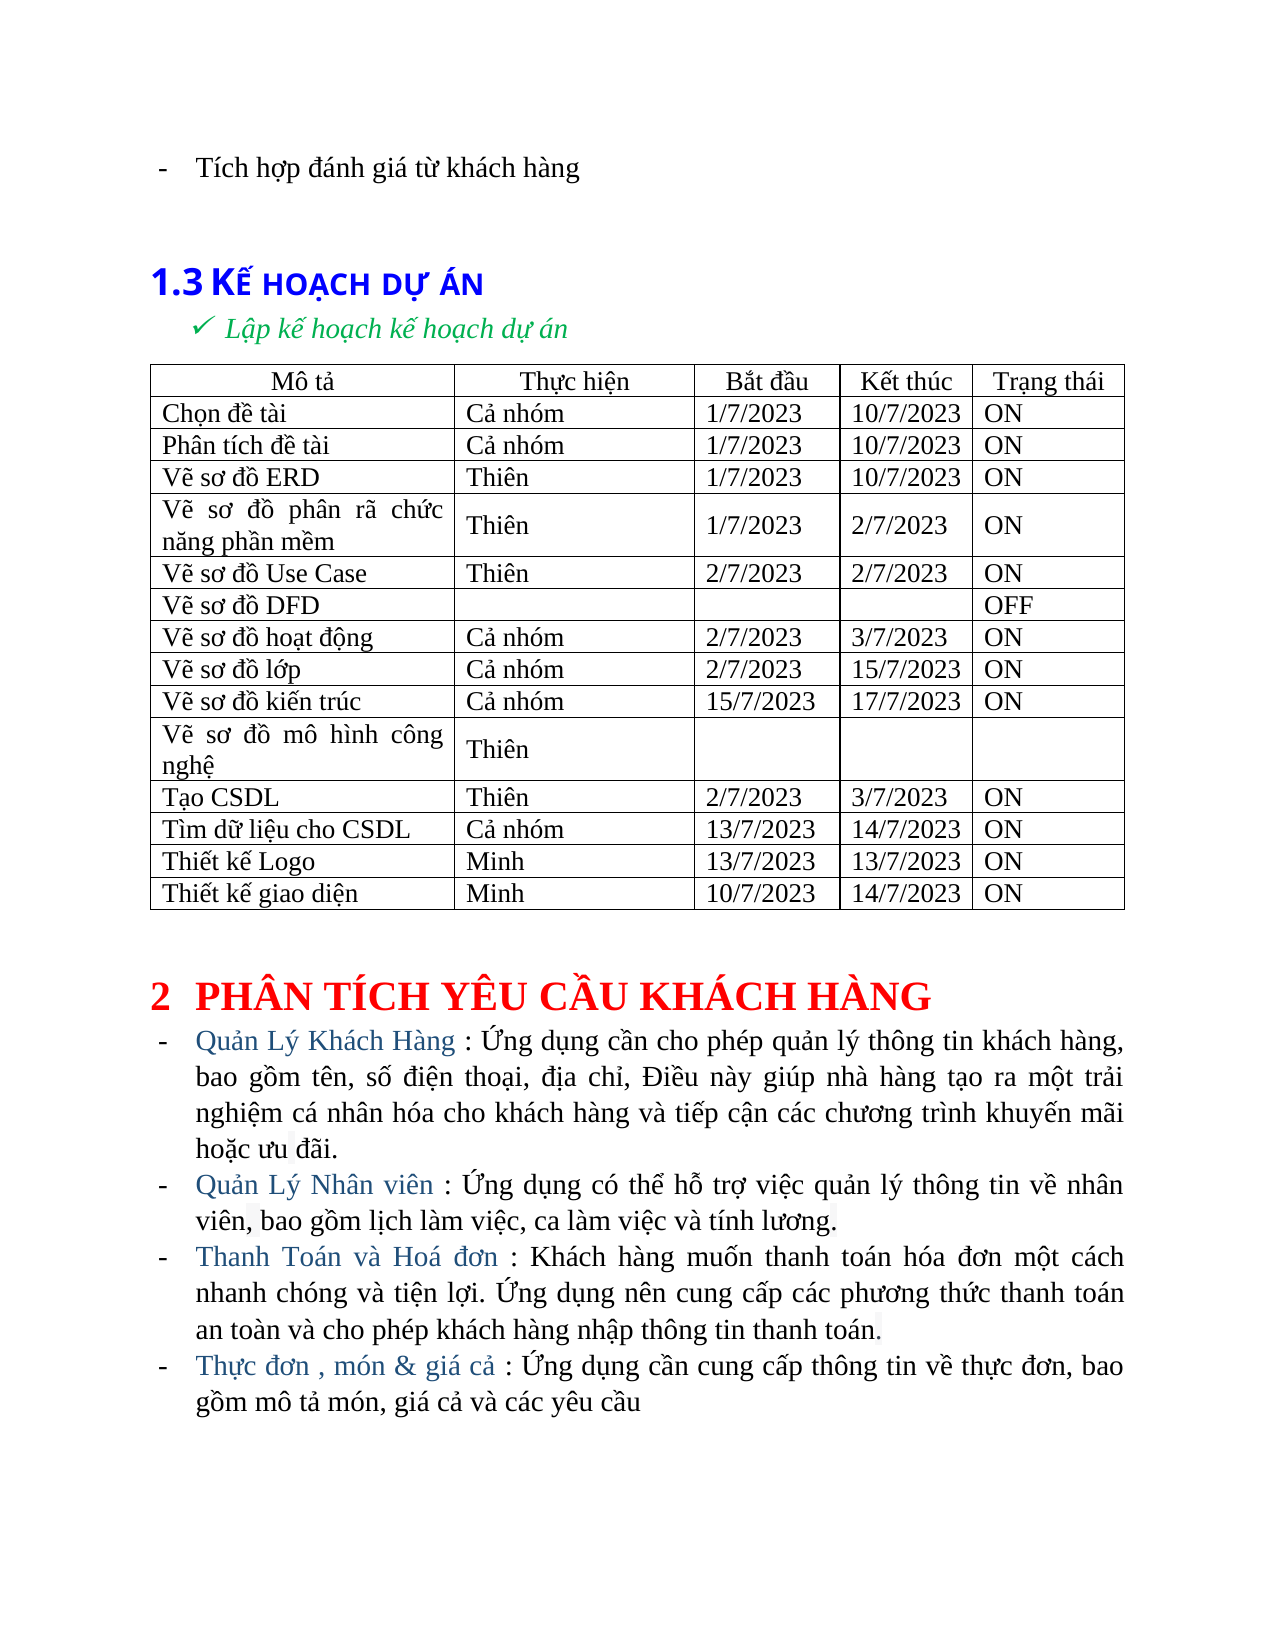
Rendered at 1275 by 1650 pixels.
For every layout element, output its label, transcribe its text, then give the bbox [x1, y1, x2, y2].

table_cell 2/7/2023 [695, 653, 839, 684]
table_cell 1/7/2023 [695, 429, 839, 460]
table_cell 3/7/2023 [841, 781, 972, 812]
table_cell Thiên [455, 461, 694, 492]
table_cell Thiết kế giao diện [151, 878, 454, 909]
list Tích hợp đánh giá từ khách hàng [158, 150, 1125, 183]
table_header Bắt đầu [695, 365, 839, 396]
table_cell 15/7/2023 [841, 653, 972, 684]
table_header Kết thúc [841, 365, 972, 396]
table_cell Cả nhóm [455, 813, 694, 844]
table_cell [455, 589, 694, 620]
table_cell Vẽ sơ đồ phân rã chức năng phần mềm [151, 494, 454, 556]
table_cell 2/7/2023 [695, 621, 839, 652]
table_cell Vẽ sơ đồ Use Case [151, 557, 454, 588]
table_cell 10/7/2023 [841, 397, 972, 428]
table_cell 3/7/2023 [841, 621, 972, 652]
table_cell Minh [455, 878, 694, 909]
table_cell ON [973, 621, 1124, 652]
table_cell ON [973, 429, 1124, 460]
table_cell Tạo CSDL [151, 781, 454, 812]
table_cell ON [973, 878, 1124, 909]
table_cell Cả nhóm [455, 621, 694, 652]
table_cell 1/7/2023 [695, 397, 839, 428]
table_cell Minh [455, 845, 694, 877]
list Quản Lý Nhân viên : Ứng dụng có thể hỗ trợ việc quản lý thông tin về nhân viên, bao gồm lịch làm việc, ca làm việc và tính lương. [158, 1167, 1125, 1237]
table_cell ON [973, 781, 1124, 812]
table_cell ON [973, 845, 1124, 877]
table_cell ON [973, 397, 1124, 428]
table_cell Tìm dữ liệu cho CSDL [151, 813, 454, 844]
table_cell 1/7/2023 [695, 494, 839, 556]
table_cell Phân tích đề tài [151, 429, 454, 460]
table_cell 13/7/2023 [695, 845, 839, 877]
table_cell [695, 718, 839, 780]
table_cell Cả nhóm [455, 429, 694, 460]
table_cell Vẽ sơ đồ kiến trúc [151, 686, 454, 717]
list Quản Lý Khách Hàng : Ứng dụng cần cho phép quản lý thông tin khách hàng, bao gồm tên, số điện thoại, địa chỉ, Điều này giúp nhà hàng tạo ra một trải nghiệm cá nhân hóa cho khách hàng và tiếp cận các chương trình khuyến mãi hoặc ưu đãi. [158, 1023, 1125, 1164]
table_cell 10/7/2023 [695, 878, 839, 909]
list Thực đơn , món & giá cả : Ứng dụng cần cung cấp thông tin về thực đơn, bao gồm mô tả món, giá cả và các yêu cầu [158, 1348, 1125, 1418]
table_cell Vẽ sơ đồ DFD [151, 589, 454, 620]
subtitle Phân tích yêu cầu khách hàng [150, 971, 1125, 1019]
table_header Trạng thái [973, 365, 1124, 396]
table_cell Thiên [455, 557, 694, 588]
table_cell Vẽ sơ đồ hoạt động [151, 621, 454, 652]
table_cell 2/7/2023 [695, 557, 839, 588]
table_cell [841, 589, 972, 620]
table_cell 1/7/2023 [695, 461, 839, 492]
table_cell ON [973, 686, 1124, 717]
table_header Thực hiện [455, 365, 694, 396]
table_header Mô tả [151, 365, 454, 396]
table_cell Thiên [455, 781, 694, 812]
table_cell ON [973, 813, 1124, 844]
table_cell [695, 589, 839, 620]
table_cell Vẽ sơ đồ mô hình công nghệ [151, 718, 454, 780]
table_cell ON [973, 461, 1124, 492]
table_cell 13/7/2023 [841, 845, 972, 877]
table_cell Thiên [455, 718, 694, 780]
table_cell 2/7/2023 [841, 494, 972, 556]
table_cell 13/7/2023 [695, 813, 839, 844]
table_cell [841, 718, 972, 780]
table_cell ON [973, 557, 1124, 588]
table_cell ON [973, 494, 1124, 556]
table_cell 14/7/2023 [841, 878, 972, 909]
table_cell 17/7/2023 [841, 686, 972, 717]
table_cell OFF [973, 589, 1124, 620]
table_cell Cả nhóm [455, 397, 694, 428]
table_cell Vẽ sơ đồ lớp [151, 653, 454, 684]
table_cell Cả nhóm [455, 686, 694, 717]
table_cell 2/7/2023 [841, 557, 972, 588]
table_cell 14/7/2023 [841, 813, 972, 844]
table_cell [973, 718, 1124, 780]
table_cell 2/7/2023 [695, 781, 839, 812]
list Lập kế hoạch kế hoạch dự án [187, 311, 1125, 344]
table_cell Thiên [455, 494, 694, 556]
table_cell Vẽ sơ đồ ERD [151, 461, 454, 492]
table_cell ON [973, 653, 1124, 684]
table_cell Chọn đề tài [151, 397, 454, 428]
table_cell 10/7/2023 [841, 429, 972, 460]
table_cell 10/7/2023 [841, 461, 972, 492]
table_cell 15/7/2023 [695, 686, 839, 717]
table_cell Cả nhóm [455, 653, 694, 684]
table_cell Thiết kế Logo [151, 845, 454, 877]
list Thanh Toán và Hoá đơn : Khách hàng muốn thanh toán hóa đơn một cách nhanh chóng và tiện lợi. Ứng dụng nên cung cấp các phương thức thanh toán an toàn và cho phép khách hàng nhập thông tin thanh toán. [158, 1239, 1125, 1345]
subtitle Kế hoạch dự án [150, 256, 1125, 307]
